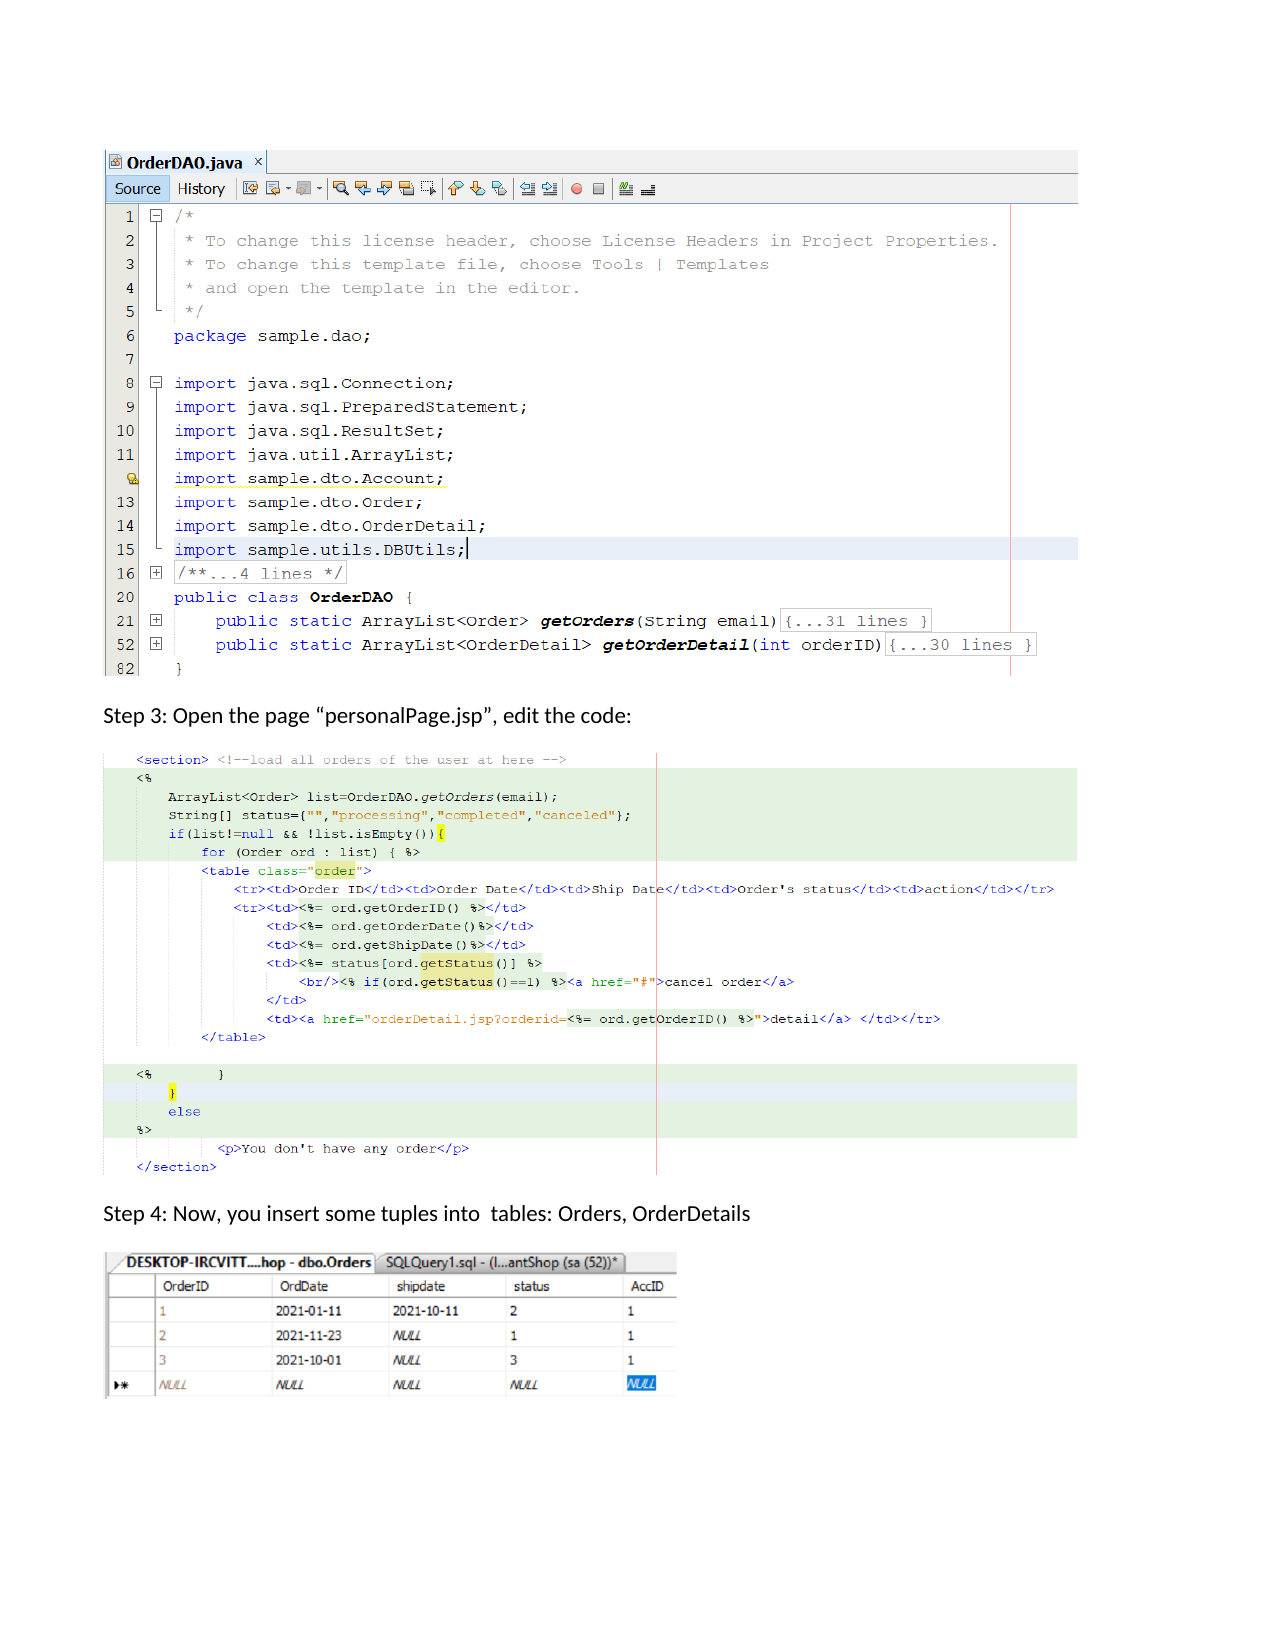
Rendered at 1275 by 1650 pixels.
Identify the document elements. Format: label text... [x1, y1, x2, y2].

picture [103, 1252, 677, 1399]
picture [103, 753, 1078, 1175]
text Step 3: Open the page “personalPage.jsp”, edit the code: [103, 701, 1125, 729]
picture [103, 150, 1079, 676]
text Step 4: Now, you insert some tuples into tables: Orders, OrderDetails [103, 1199, 1125, 1227]
